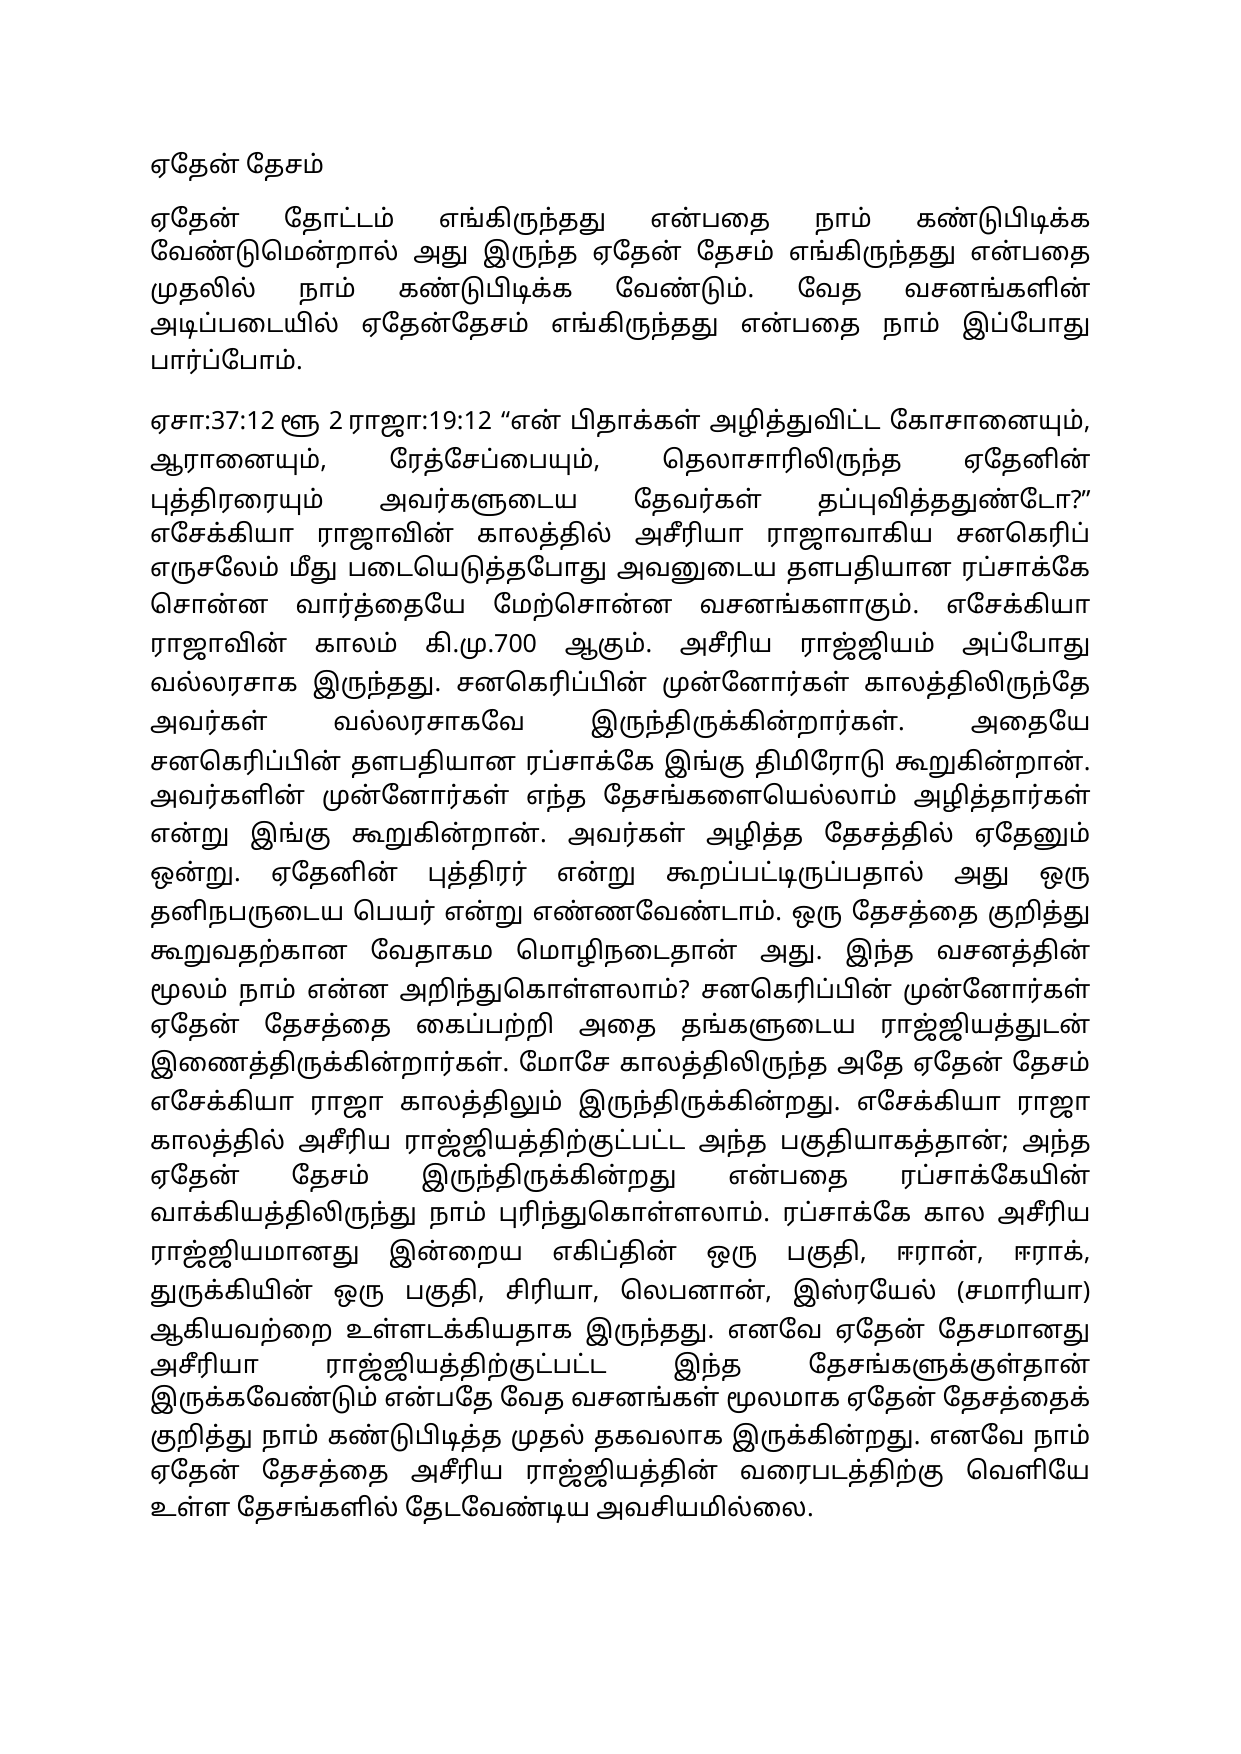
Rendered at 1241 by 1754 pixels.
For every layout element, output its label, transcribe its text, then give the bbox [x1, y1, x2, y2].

text ஏதேன் தேசம் [150, 150, 1090, 179]
text ஏதேன் தோட்டம் எங்கிருந்தது என்பதை நாம் கண்டுபிடிக்க வேண்டுமென்றால் அது இருந்த ஏதேன் தேசம் எங்கிருந்தது என்பதை முதலில் நாம் கண்டுபிடிக்க வேண்டும். வேத வசனங்களின் அடிப்படையில் ஏதேன்தேசம் எங்கிருந்தது என்பதை நாம் இப்போது பார்ப்போம். [150, 204, 1090, 377]
text ஏசா:37:12ளூ 2ராஜா:19:12 “என் பிதாக்கள் அழித்துவிட்ட கோசானையும், ஆரானையும், ரேத்சேப்பையும், தெலாசாரிலிருந்த ஏதேனின் புத்திரரையும் அவர்களுடைய தேவர்கள் தப்புவித்ததுண்டோ?” எசேக்கியா ராஜாவின் காலத்தில் அசீரியா ராஜாவாகிய சனகெரிப் எருசலேம் மீது படையெடுத்தபோது அவனுடைய தளபதியான ரப்சாக்கே சொன்ன வார்த்தையே மேற்சொன்ன வசனங்களாகும். எசேக்கியா ராஜாவின் காலம் கி.மு.700 ஆகும். அசீரிய ராஜ்ஜியம் அப்போது வல்லரசாக இருந்தது. சனகெரிப்பின் முன்னோர்கள் காலத்திலிருந்தே அவர்கள் வல்லரசாகவே இருந்திருக்கின்றார்கள். அதையே சனகெரிப்பின் தளபதியான ரப்சாக்கே இங்கு திமிரோடு கூறுகின்றான். அவர்களின் முன்னோர்கள் எந்த தேசங்களையெல்லாம் அழித்தார்கள் என்று இங்கு கூறுகின்றான். அவர்கள் அழித்த தேசத்தில் ஏதேனும் ஒன்று. ஏதேனின் புத்திரர் என்று கூறப்பட்டிருப்பதால் அது ஒரு தனிநபருடைய பெயர் என்று எண்ணவேண்டாம். ஒரு தேசத்தை குறித்து கூறுவதற்கான வேதாகம மொழிநடைதான் அது. இந்த வசனத்தின் மூலம் நாம் என்ன அறிந்துகொள்ளலாம்? சனகெரிப்பின் முன்னோர்கள் ஏதேன் தேசத்தை கைப்பற்றி அதை தங்களுடைய ராஜ்ஜியத்துடன் இணைத்திருக்கின்றார்கள். மோசே காலத்திலிருந்த அதே ஏதேன் தேசம் எசேக்கியா ராஜா காலத்திலும் இருந்திருக்கின்றது. எசேக்கியா ராஜா காலத்தில் அசீரிய ராஜ்ஜியத்திற்குட்பட்ட அந்த பகுதியாகத்தான்; அந்த ஏதேன் தேசம் இருந்திருக்கின்றது என்பதை ரப்சாக்கேயின் வாக்கியத்திலிருந்து நாம் புரிந்துகொள்ளலாம். ரப்சாக்கே கால அசீரிய ராஜ்ஜியமானது இன்றைய எகிப்தின் ஒரு பகுதி, ஈரான், ஈராக், துருக்கியின் ஒரு பகுதி, சிரியா, லெபனான், இஸ்ரயேல் (சமாரியா) ஆகியவற்றை உள்ளடக்கியதாக இருந்தது. எனவே ஏதேன் தேசமானது அசீரியா ராஜ்ஜியத்திற்குட்பட்ட இந்த தேசங்களுக்குள்தான் இருக்கவேண்டும் என்பதே வேத வசனங்கள் மூலமாக ஏதேன் தேசத்தைக் குறித்து நாம் கண்டுபிடித்த முதல் தகவலாக இருக்கின்றது. எனவே நாம் ஏதேன் தேசத்தை அசீரிய ராஜ்ஜியத்தின் வரைபடத்திற்கு வெளியே உள்ள தேசங்களில் தேடவேண்டிய அவசியமில்லை. [150, 403, 1090, 1524]
